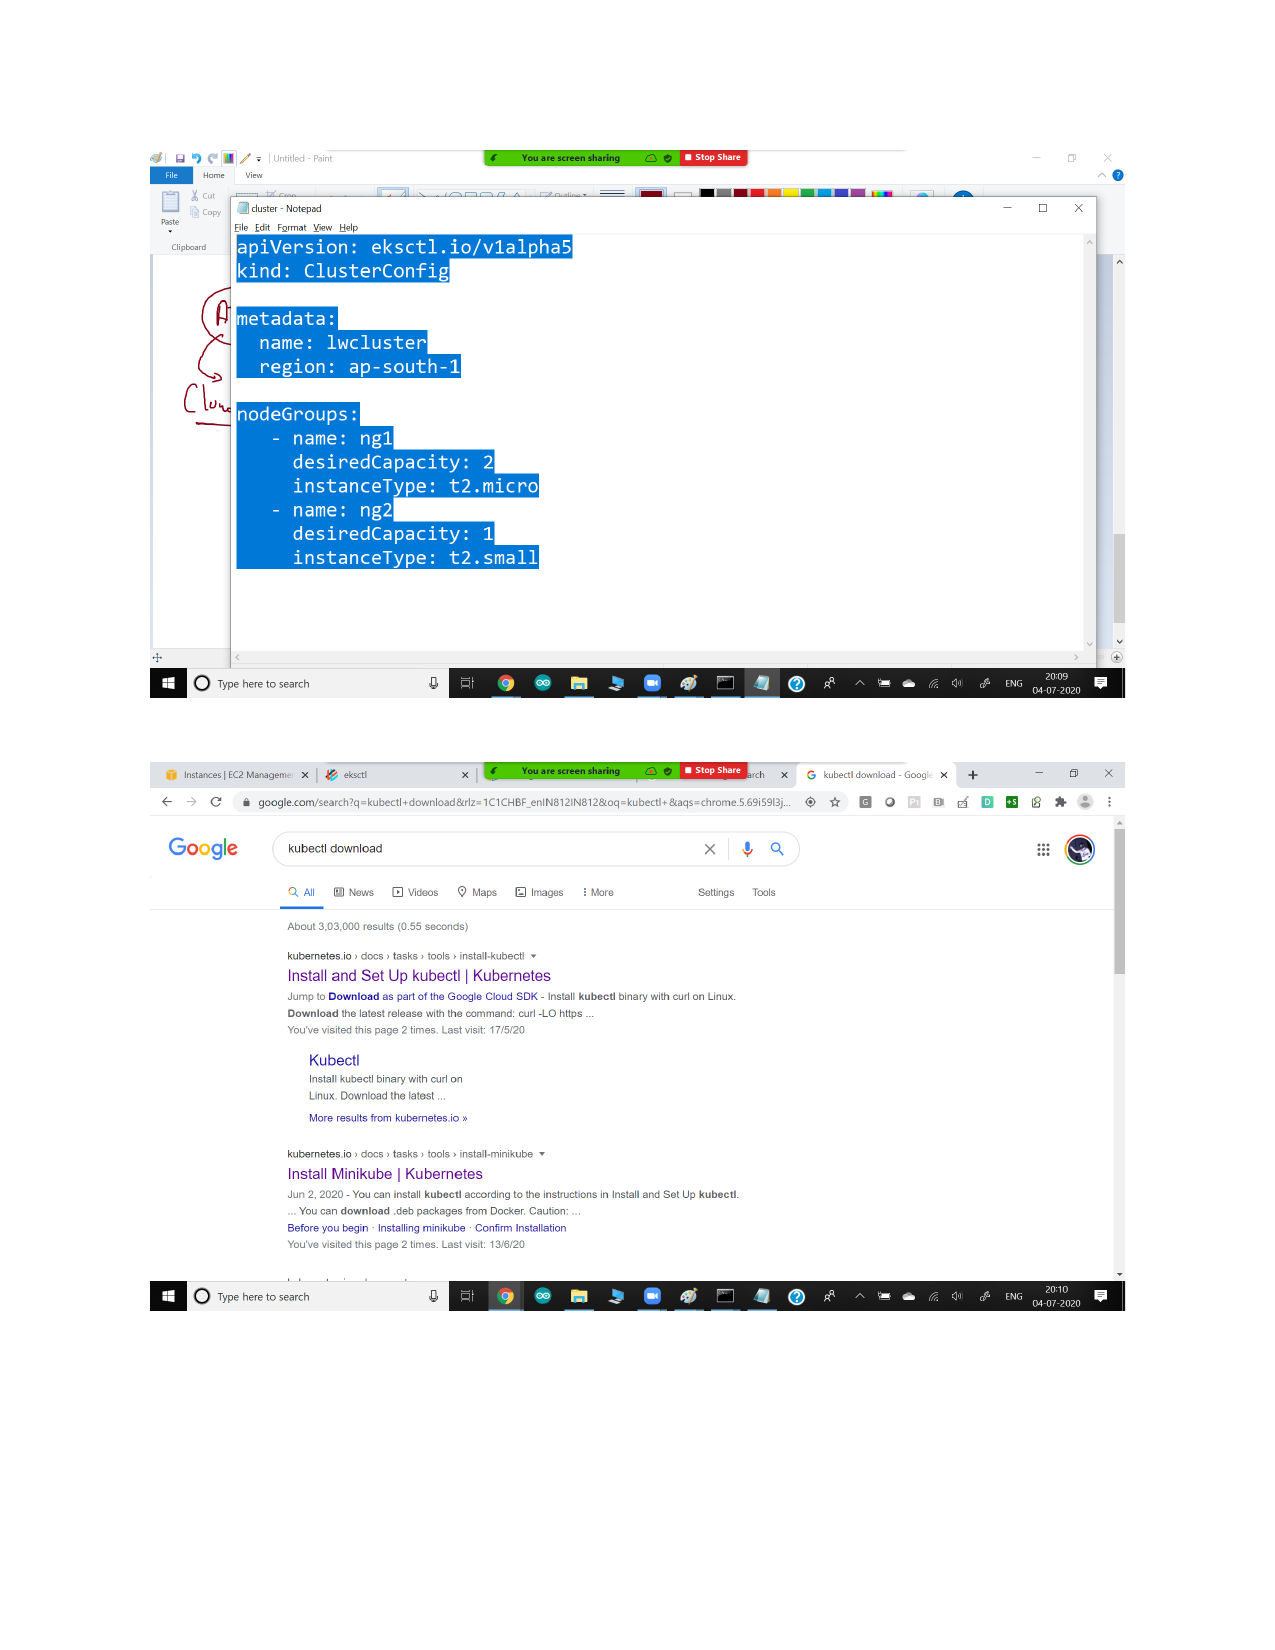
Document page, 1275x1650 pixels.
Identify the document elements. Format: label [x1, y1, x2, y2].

picture [150, 150, 1125, 698]
picture [150, 762, 1125, 1311]
